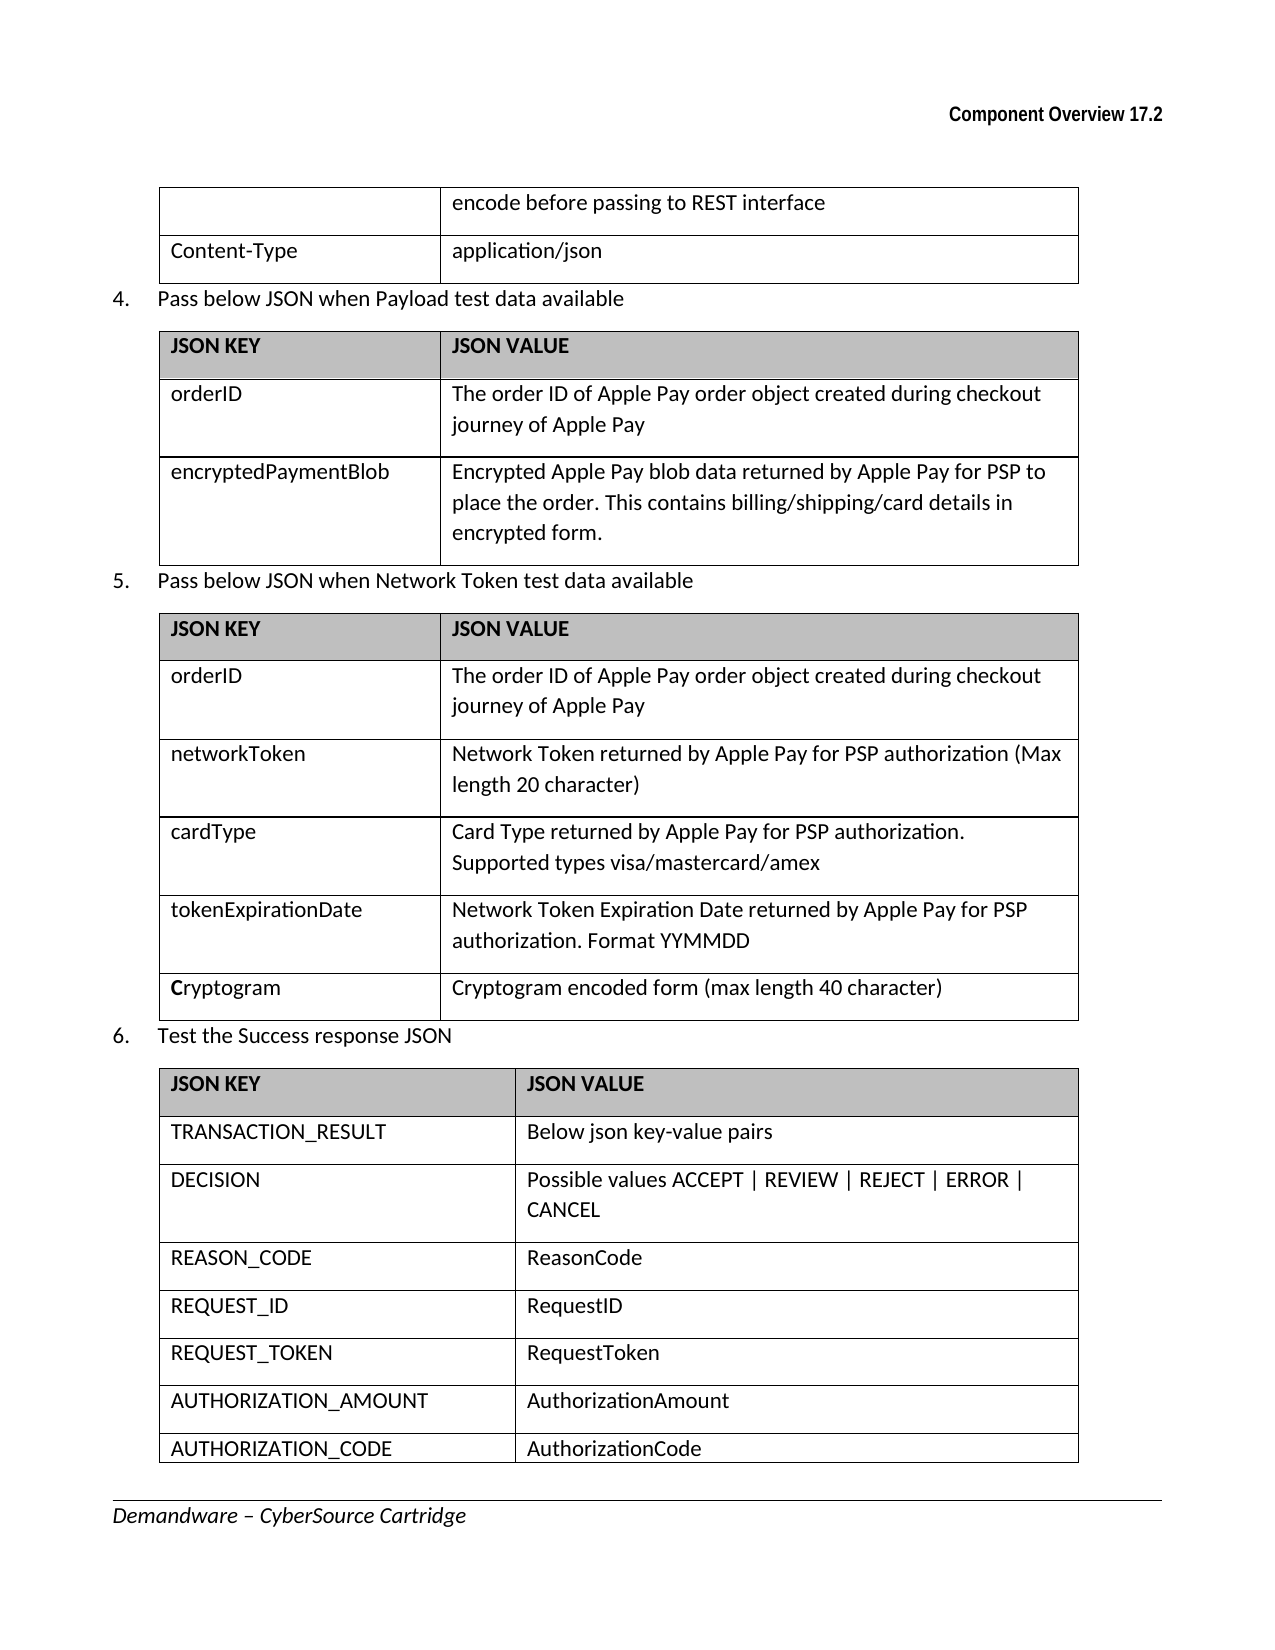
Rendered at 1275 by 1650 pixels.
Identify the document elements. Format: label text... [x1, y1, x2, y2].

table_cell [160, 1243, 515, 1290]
list Pass below JSON when Payload test data available [112, 284, 1162, 312]
table_cell encryptedPaymentBlob [160, 458, 440, 565]
list Pass below JSON when Network Token test data available [112, 566, 1162, 594]
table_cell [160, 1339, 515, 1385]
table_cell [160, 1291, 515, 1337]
table_cell The order ID of Apple Pay order object created during checkout journey of Apple Pay [441, 661, 1078, 738]
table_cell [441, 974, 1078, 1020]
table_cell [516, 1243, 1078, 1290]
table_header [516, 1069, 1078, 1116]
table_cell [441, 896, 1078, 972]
table_cell networkToken [160, 740, 440, 816]
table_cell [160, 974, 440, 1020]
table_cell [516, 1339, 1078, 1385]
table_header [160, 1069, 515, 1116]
table_header JSON KEY [160, 332, 440, 378]
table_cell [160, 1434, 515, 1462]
table_cell Network Token returned by Apple Pay for PSP authorization (Max length 20 character) [441, 740, 1078, 816]
table_cell application/json [441, 236, 1078, 283]
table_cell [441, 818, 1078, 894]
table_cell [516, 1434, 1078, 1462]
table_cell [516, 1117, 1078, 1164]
table_header JSON VALUE [441, 332, 1078, 378]
table_cell orderID [160, 380, 440, 456]
table_cell The order ID of Apple Pay order object created during checkout journey of Apple Pay [441, 380, 1078, 456]
table_cell Encrypted Apple Pay blob data returned by Apple Pay for PSP to place the order. This contains billing/shipping/card details in encrypted form. [441, 458, 1078, 565]
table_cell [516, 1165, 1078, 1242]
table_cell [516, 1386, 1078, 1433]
table_header JSON VALUE [441, 614, 1078, 660]
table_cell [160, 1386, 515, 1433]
list Test the Success response JSON [112, 1021, 1162, 1049]
table_cell cardType [160, 818, 440, 894]
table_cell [160, 188, 440, 235]
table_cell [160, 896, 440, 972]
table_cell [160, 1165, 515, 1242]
table_cell orderID [160, 661, 440, 738]
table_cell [441, 188, 1078, 235]
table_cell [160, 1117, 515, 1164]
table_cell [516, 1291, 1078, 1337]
table_header JSON KEY [160, 614, 440, 660]
table_cell Content-Type [160, 236, 440, 283]
